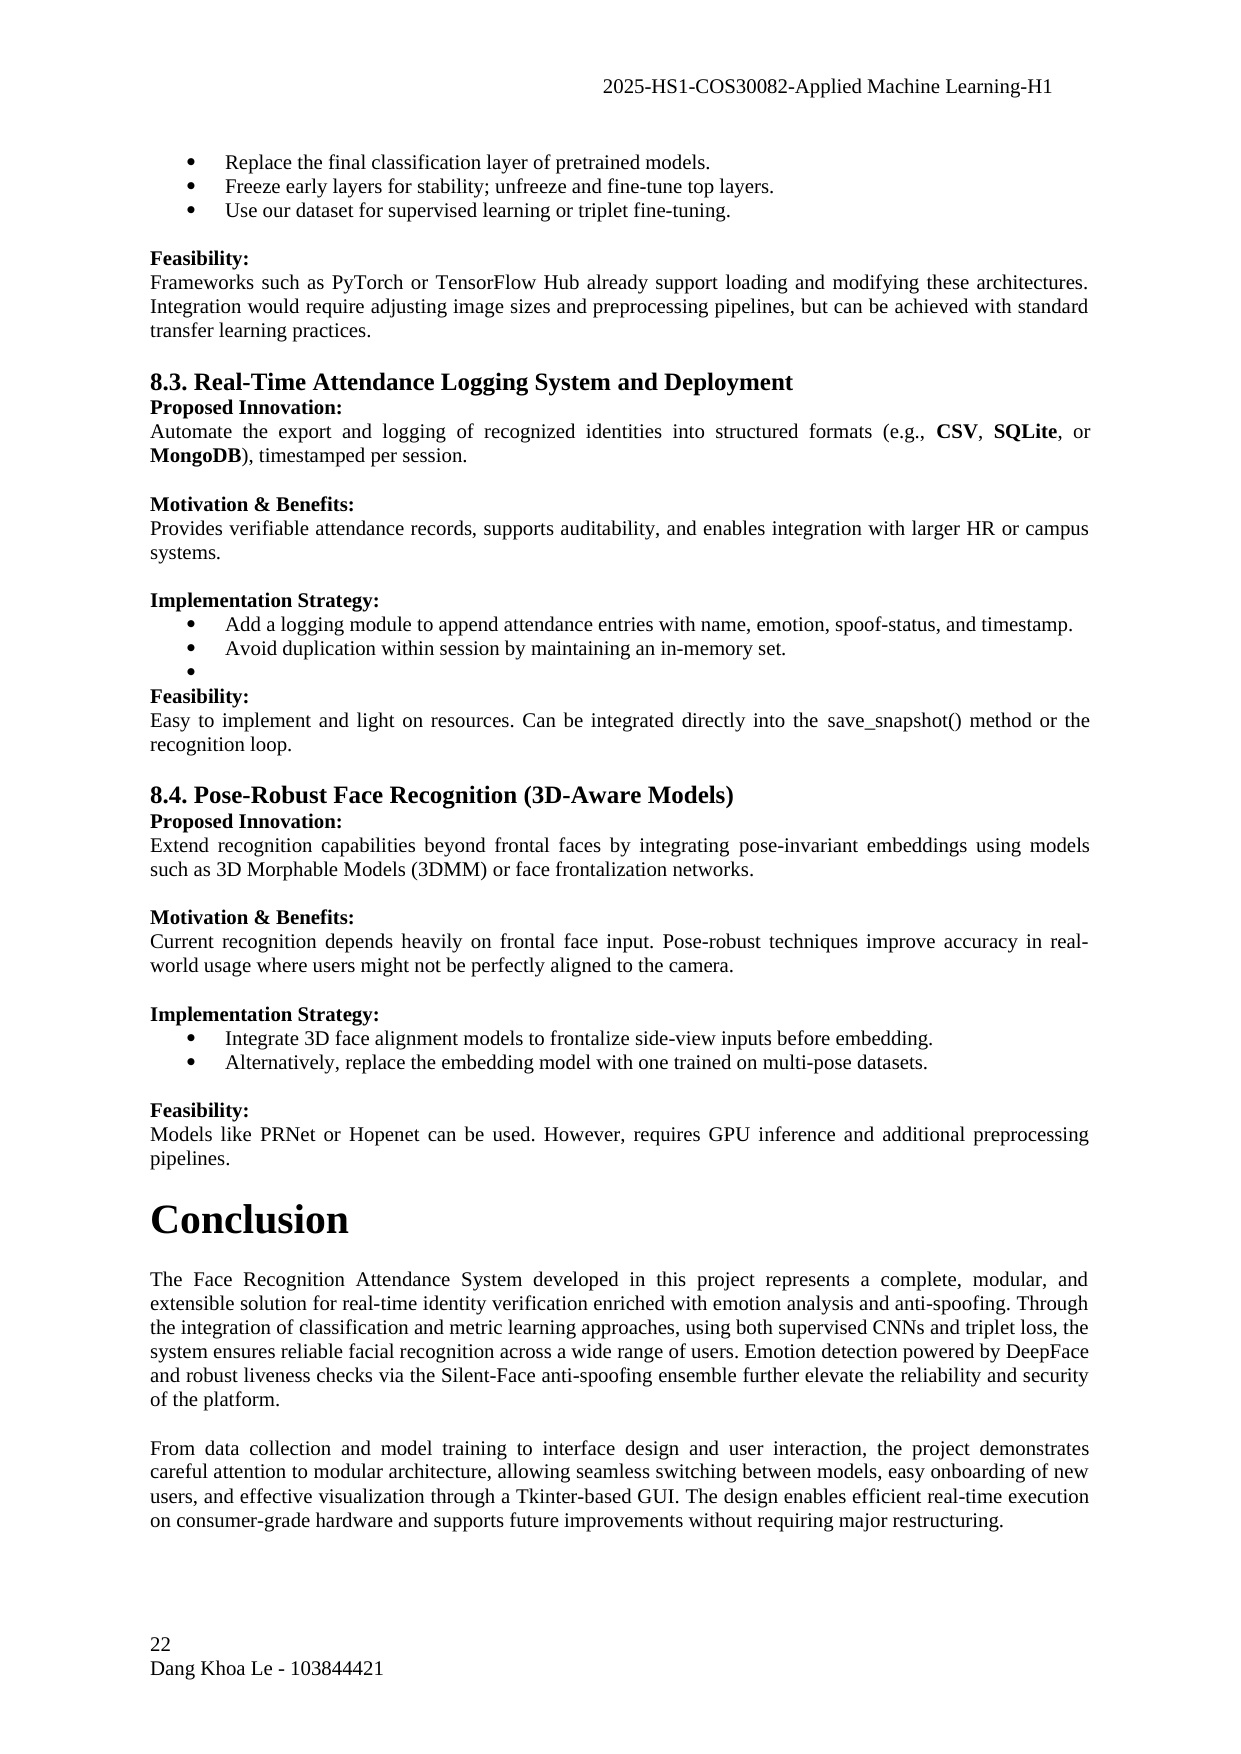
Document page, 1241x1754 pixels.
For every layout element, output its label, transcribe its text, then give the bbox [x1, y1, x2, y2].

list Avoid duplication within session by maintaining an in-memory set. [187, 636, 1090, 660]
text Feasibility: Easy to implement and light on resources. Can be integrated directly into the save_snapshot() method or the recognition loop. [150, 684, 1090, 756]
text Provides verifiable attendance records, supports auditability, and enables integration with larger HR or campus systems. [150, 516, 1090, 564]
text Implementation Strategy: [150, 588, 1090, 612]
text 8.3. Real-Time Attendance Logging System and Deployment [150, 367, 1090, 395]
text Motivation & Benefits: [150, 492, 1090, 516]
text 8.4. Pose-Robust Face Recognition (3D-Aware Models) [150, 780, 1090, 809]
text The Face Recognition Attendance System developed in this project represents a complete, modular, and extensible solution for real-time identity verification enriched with emotion analysis and anti-spoofing. Through the integration of classification and metric learning approaches, using both supervised CNNs and triplet loss, the system ensures reliable facial recognition across a wide range of users. Emotion detection powered by DeepFace and robust liveness checks via the Silent-Face anti-spoofing ensemble further elevate the reliability and security of the platform. [150, 1267, 1090, 1411]
text Motivation & Benefits: [150, 905, 1090, 929]
list Integrate 3D face alignment models to frontalize side-view inputs before embedding. [187, 1026, 1090, 1050]
text Implementation Strategy: [150, 1002, 1090, 1026]
list Replace the final classification layer of pretrained models. [187, 150, 1090, 174]
text Current recognition depends heavily on frontal face input. Pose-robust techniques improve accuracy in real-world usage where users might not be perfectly aligned to the camera. [150, 929, 1090, 977]
text Feasibility: Models like PRNet or Hopenet can be used. However, requires GPU inference and additional preprocessing pipelines. [150, 1098, 1090, 1170]
text Proposed Innovation: [150, 809, 1090, 833]
text From data collection and model training to interface design and user interaction, the project demonstrates careful attention to modular architecture, allowing seamless switching between models, easy onboarding of new users, and effective visualization through a Tkinter-based GUI. The design enables efficient real-time execution on consumer-grade hardware and supports future improvements without requiring major restructuring. [150, 1435, 1090, 1532]
text Proposed Innovation: [150, 395, 1090, 419]
list Alternatively, replace the embedding model with one trained on multi-pose datasets. [187, 1050, 1090, 1074]
text Feasibility: Frameworks such as PyTorch or TensorFlow Hub already support loading and modifying these architectures. Integration would require adjusting image sizes and preprocessing pipelines, but can be achieved with standard transfer learning practices. [150, 246, 1090, 342]
text Extend recognition capabilities beyond frontal faces by integrating pose-invariant embeddings using models such as 3D Morphable Models (3DMM) or face frontalization networks. [150, 833, 1090, 881]
text Conclusion [150, 1194, 1090, 1242]
text Automate the export and logging of recognized identities into structured formats (e.g., CSV, SQLite, or MongoDB), timestamped per session. [150, 419, 1090, 467]
list Add a logging module to append attendance entries with name, emotion, spoof-status, and timestamp. [187, 612, 1090, 636]
list Use our dataset for supervised learning or triplet fine-tuning. [187, 198, 1090, 222]
list Freeze early layers for stability; unfreeze and fine-tune top layers. [187, 174, 1090, 198]
